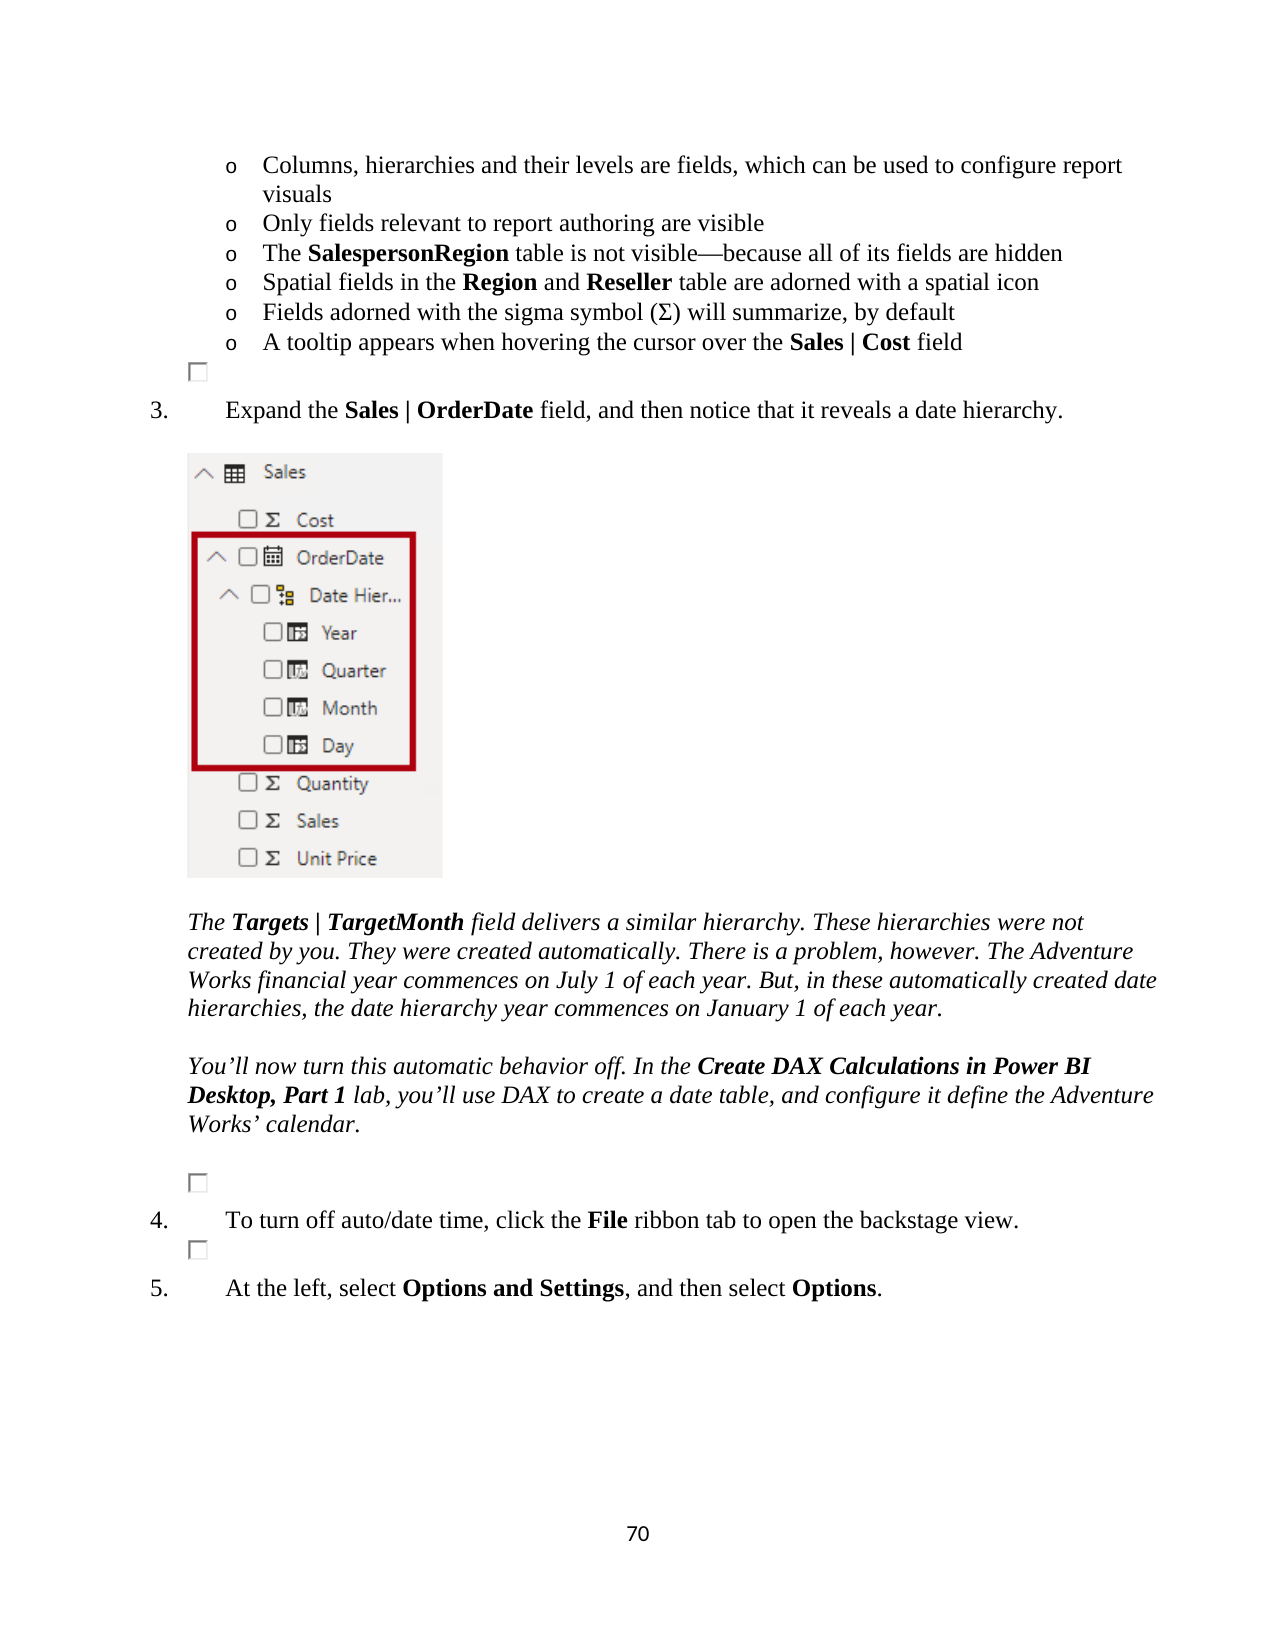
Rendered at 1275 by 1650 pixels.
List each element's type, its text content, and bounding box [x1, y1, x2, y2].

text You’ll now turn this automatic behavior off. In the Create DAX Calculations in Power BI Desktop, Part 1 lab, you’ll use DAX to create a date table, and configure it define the Adventure Works’ calendar. [187, 1051, 1162, 1138]
list Only fields relevant to report authoring are visible [225, 208, 1162, 238]
picture [187, 453, 443, 878]
list To turn off auto/date time, click the File ribbon tab to open the backstage view. [150, 1167, 1162, 1234]
text The Targets | TargetMonth field delivers a similar hierarchy. These hierarchies were not created by you. They were created automatically. There is a problem, however. The Adventure Works financial year commences on July 1 of each year. But, in these automatically created date hierarchies, the date hierarchy year commences on January 1 of each year. [187, 907, 1162, 1022]
list A tooltip appears when hovering the cursor over the Sales | Cost field [225, 327, 1162, 356]
list At the left, select Options and Settings, and then select Options. [150, 1234, 1162, 1302]
list Spatial fields in the Region and Reseller table are adorned with a spatial icon [225, 267, 1162, 297]
list The SalespersonRegion table is not visible—because all of its fields are hidden [225, 238, 1162, 267]
list Columns, hierarchies and their levels are fields, which can be used to configure report visuals [225, 150, 1162, 208]
list Expand the Sales | OrderDate field, and then notice that it reveals a date hierarchy. [150, 356, 1162, 424]
list Fields adorned with the sigma symbol (Ʃ) will summarize, by default [225, 297, 1162, 327]
